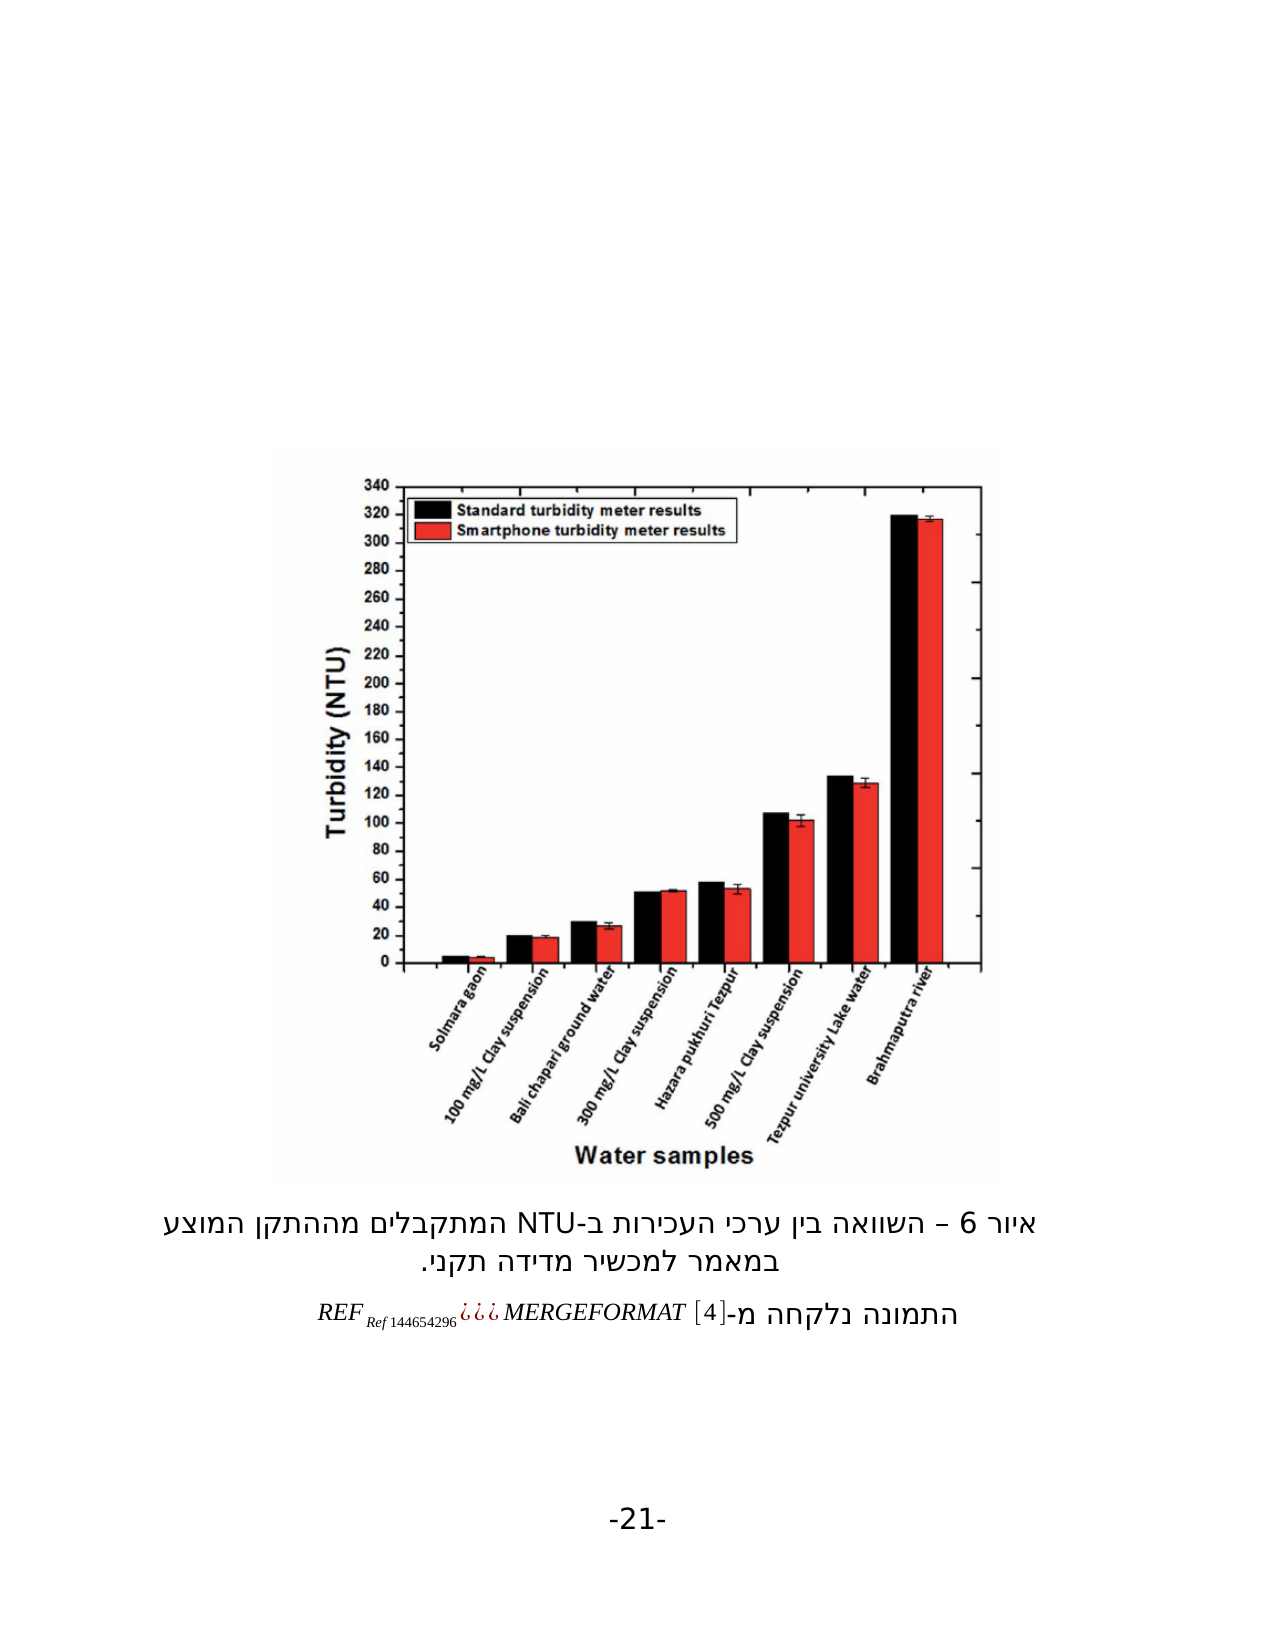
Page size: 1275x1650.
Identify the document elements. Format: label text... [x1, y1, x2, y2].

text התמונה נלקחה מ- [150, 1298, 1125, 1332]
picture [270, 447, 1005, 1183]
